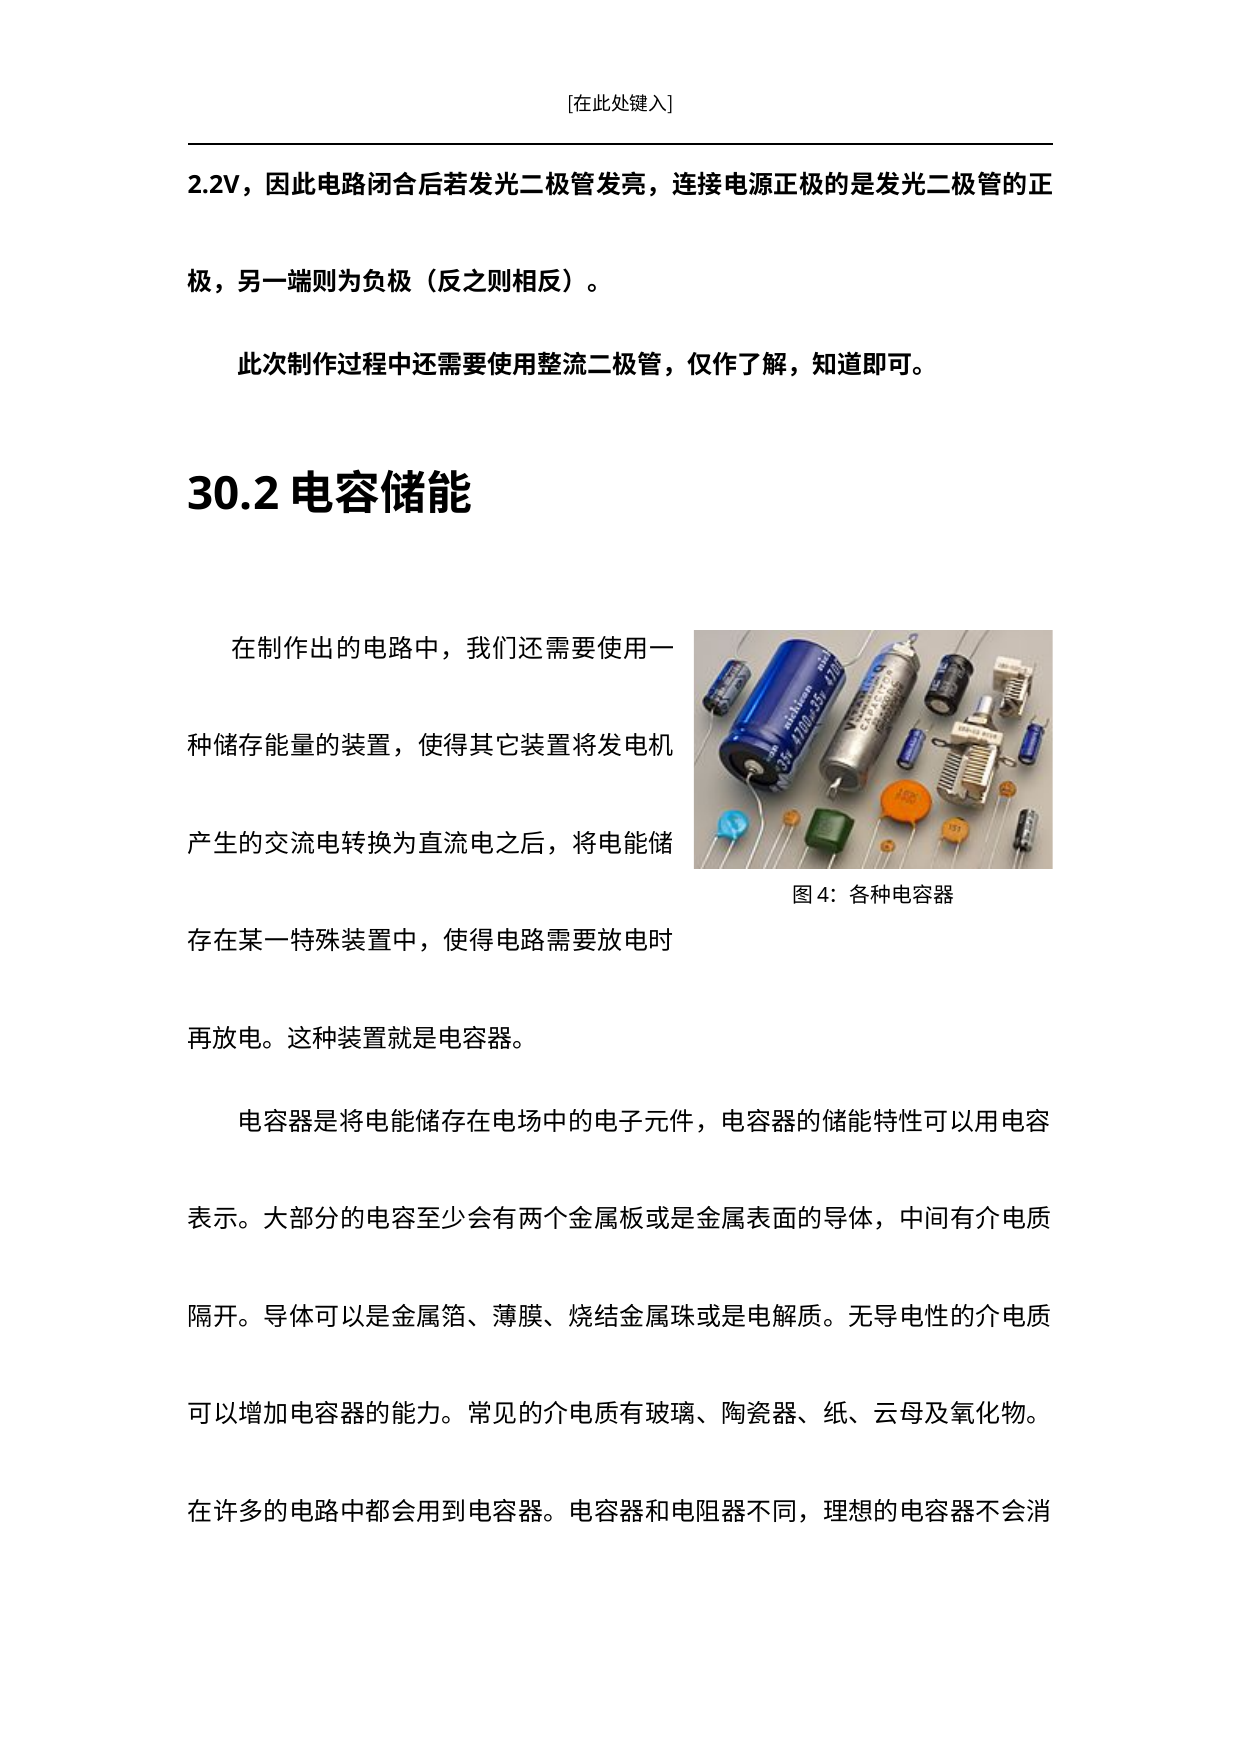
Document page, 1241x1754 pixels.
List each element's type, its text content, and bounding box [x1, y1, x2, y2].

subtitle 30.2电容储能 [187, 441, 1053, 538]
picture [693, 630, 1053, 869]
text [187, 150, 1053, 312]
text 此次制作过程中还需要使用整流二极管，仅作了解，知道即可。 [187, 331, 1053, 396]
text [187, 1087, 1053, 1542]
text 在制作出的电路中，我们还需要使用一种储存能量的装置，使得其它装置将发电机产生的交流电转换为直流电之后，将电能储存在某一特殊装置中，使得电路需要放电时再放电。这种装置就是电容器。 [187, 614, 1053, 1069]
